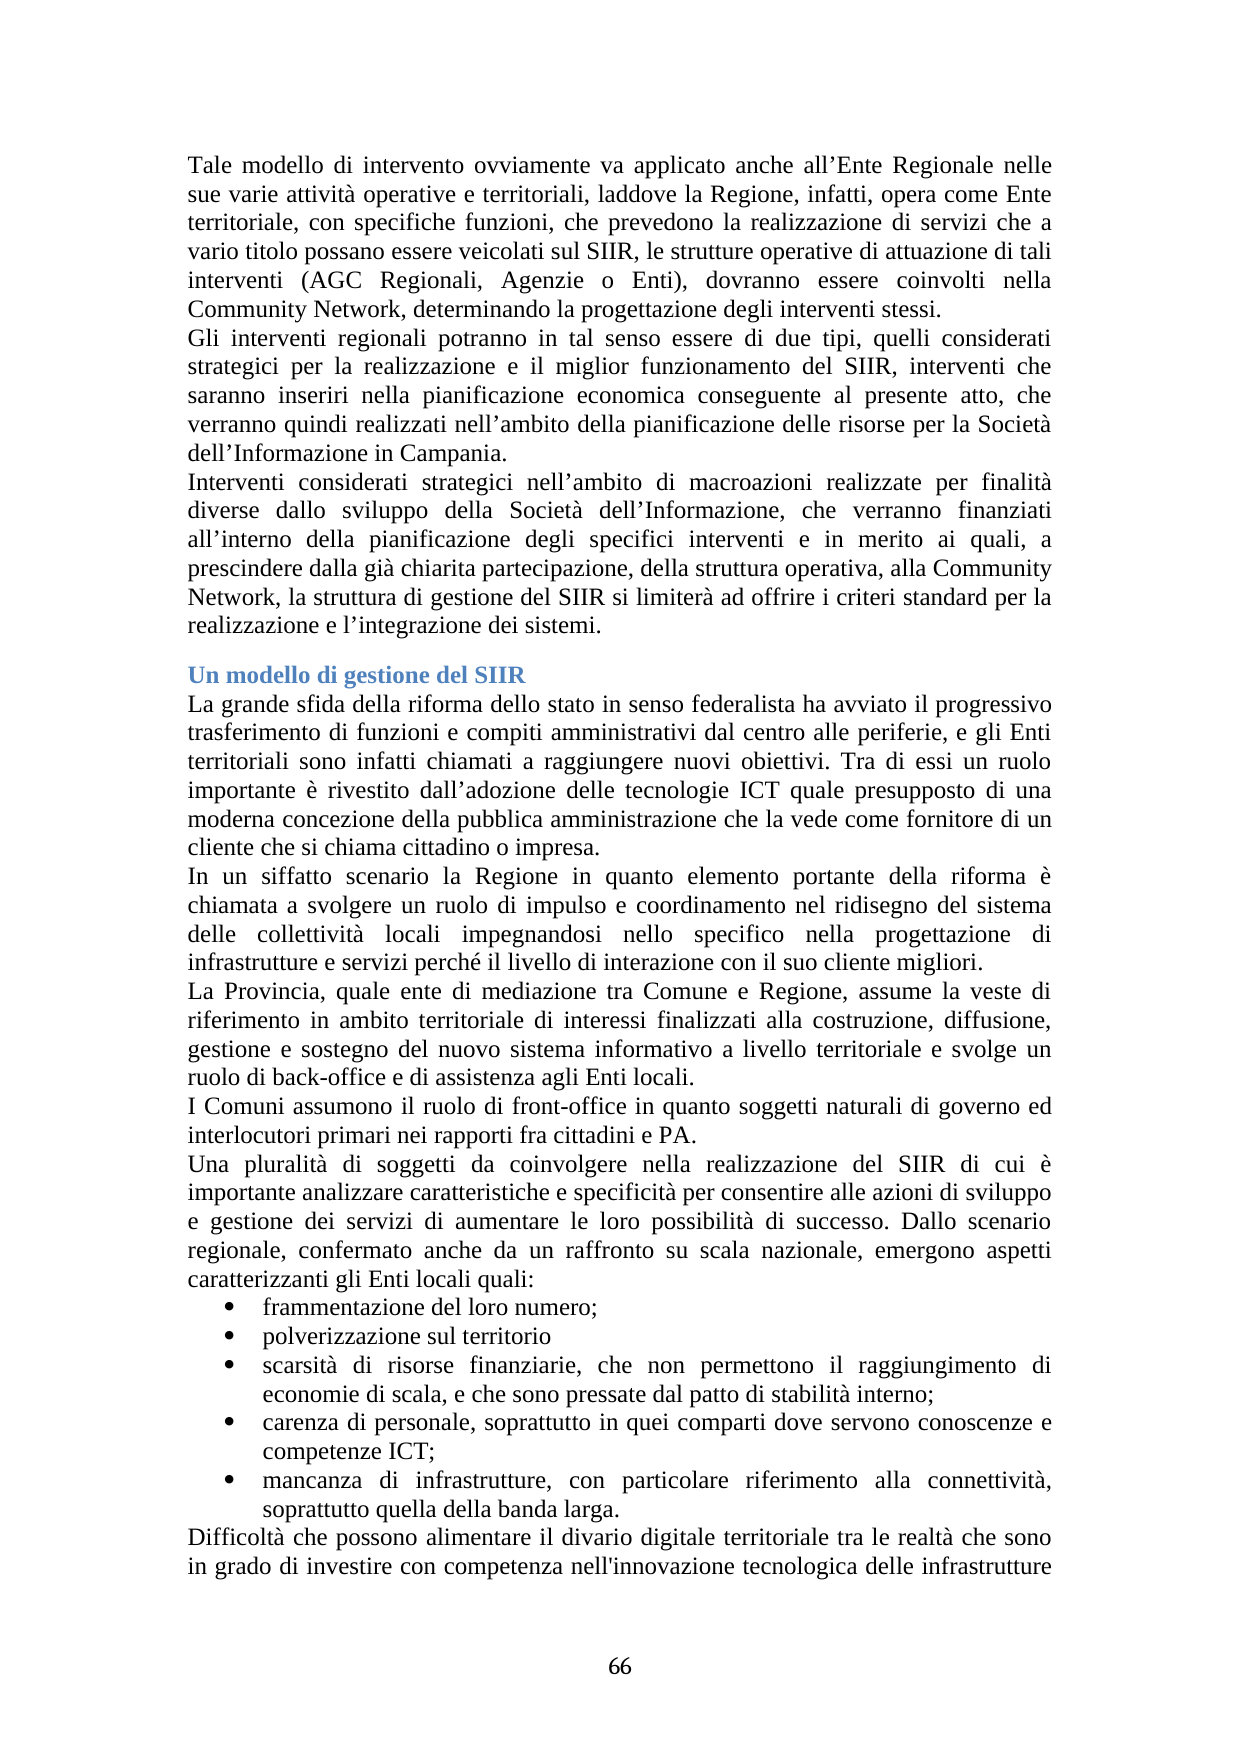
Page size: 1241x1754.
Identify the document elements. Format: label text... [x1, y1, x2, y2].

text Una pluralità di soggetti da coinvolgere nella realizzazione del SIIR di cui è importante analizzare caratteristiche e specificità per consentire alle azioni di sviluppo e gestione dei servizi di aumentare le loro possibilità di successo. Dallo scenario regionale, confermato anche da un raffronto su scala nazionale, emergono aspetti caratterizzanti gli Enti locali quali: [187, 1149, 1053, 1292]
list mancanza di infrastrutture, con particolare riferimento alla connettività, soprattutto quella della banda larga. [225, 1465, 1053, 1522]
subtitle Un modello di gestione del SIIR [187, 660, 1053, 689]
text In un siffatto scenario la Regione in quanto elemento portante della riforma è chiamata a svolgere un ruolo di impulso e coordinamento nel ridisegno del sistema delle collettività locali impegnandosi nello specifico nella progettazione di infrastrutture e servizi perché il livello di interazione con il suo cliente migliori. [187, 861, 1053, 976]
list frammentazione del loro numero; [225, 1292, 1053, 1321]
text Gli interventi regionali potranno in tal senso essere di due tipi, quelli considerati strategici per la realizzazione e il miglior funzionamento del SIIR, interventi che saranno inseriri nella pianificazione economica conseguente al presente atto, che verranno quindi realizzati nell’ambito della pianificazione delle risorse per la Società dell’Informazione in Campania. [187, 323, 1053, 466]
text Tale modello di intervento ovviamente va applicato anche all’Ente Regionale nelle sue varie attività operative e territoriali, laddove la Regione, infatti, opera come Ente territoriale, con specifiche funzioni, che prevedono la realizzazione di servizi che a vario titolo possano essere veicolati sul SIIR, le strutture operative di attuazione di tali interventi (AGC Regionali, Agenzie o Enti), dovranno essere coinvolti nella Community Network, determinando la progettazione degli interventi stessi. [187, 150, 1053, 322]
list scarsità di risorse finanziarie, che non permettono il raggiungimento di economie di scala, e che sono pressate dal patto di stabilità interno; [225, 1350, 1053, 1407]
list carenza di personale, soprattutto in quei comparti dove servono conoscenze e competenze ICT; [225, 1407, 1053, 1465]
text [187, 1522, 1053, 1580]
text I Comuni assumono il ruolo di front-office in quanto soggetti naturali di governo ed interlocutori primari nei rapporti fra cittadini e PA. [187, 1091, 1053, 1149]
text Interventi considerati strategici nell’ambito di macroazioni realizzate per finalità diverse dallo sviluppo della Società dell’Informazione, che verranno finanziati all’interno della pianificazione degli specifici interventi e in merito ai quali, a prescindere dalla già chiarita partecipazione, della struttura operativa, alla Community Network, la struttura di gestione del SIIR si limiterà ad offrire i criteri standard per la realizzazione e l’integrazione dei sistemi. [187, 467, 1053, 639]
text La grande sfida della riforma dello stato in senso federalista ha avviato il progressivo trasferimento di funzioni e compiti amministrativi dal centro alle periferie, e gli Enti territoriali sono infatti chiamati a raggiungere nuovi obiettivi. Tra di essi un ruolo importante è rivestito dall’adozione delle tecnologie ICT quale presupposto di una moderna concezione della pubblica amministrazione che la vede come fornitore di un cliente che si chiama cittadino o impresa. [187, 689, 1053, 861]
text La Provincia, quale ente di mediazione tra Comune e Regione, assume la veste di riferimento in ambito territoriale di interessi finalizzati alla costruzione, diffusione, gestione e sostegno del nuovo sistema informativo a livello territoriale e svolge un ruolo di back-office e di assistenza agli Enti locali. [187, 976, 1053, 1091]
list polverizzazione sul territorio [225, 1321, 1053, 1350]
